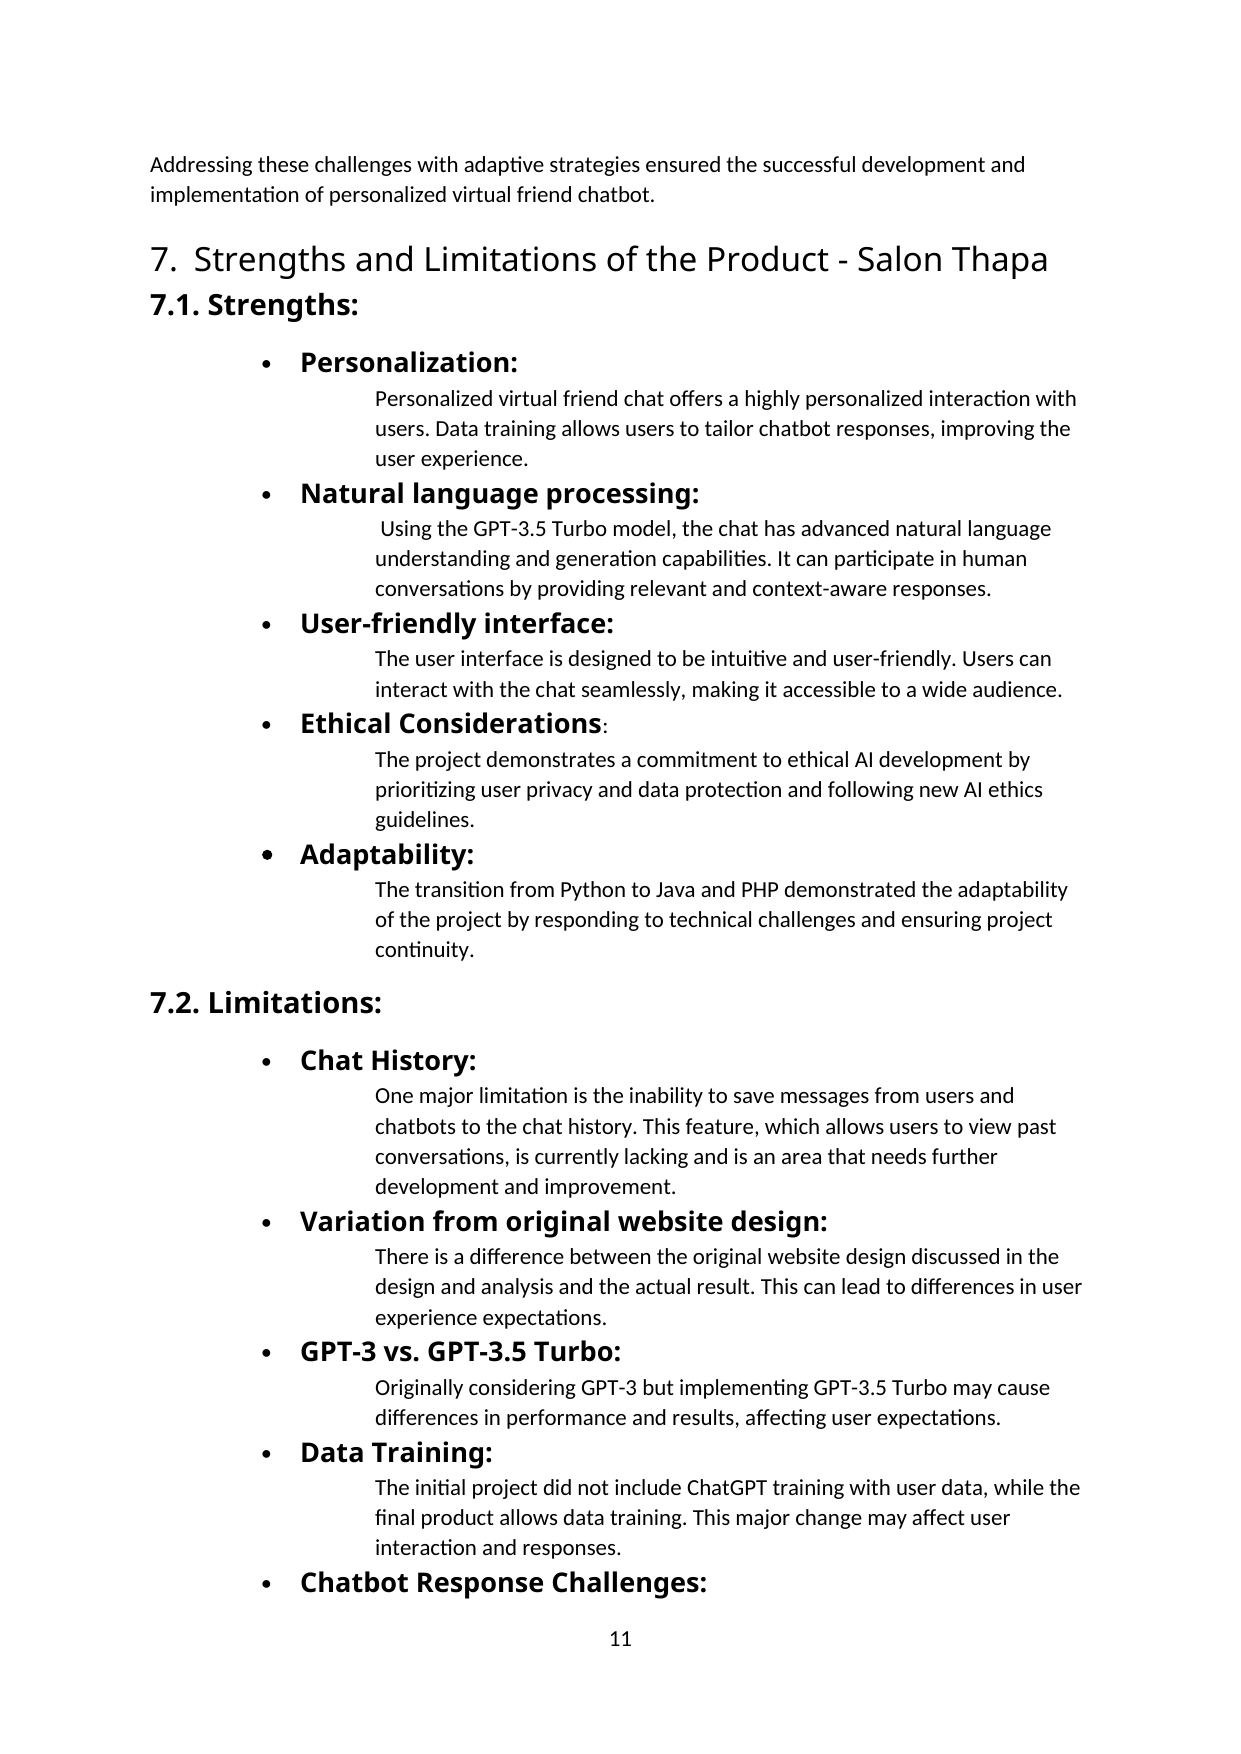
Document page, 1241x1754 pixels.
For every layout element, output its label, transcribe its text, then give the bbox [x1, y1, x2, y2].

list GPT-3 vs. GPT-3.5 Turbo: [262, 1333, 1090, 1370]
list One major limitation is the inability to save messages from users and chatbots to the chat history. This feature, which allows users to view past conversations, is currently lacking and is an area that needs further development and improvement. [375, 1082, 1090, 1200]
list Variation from original website design: [262, 1202, 1090, 1239]
list The project demonstrates a commitment to ethical AI development by prioritizing user privacy and data protection and following new AI ethics guidelines. [375, 745, 1090, 833]
list Using the GPT-3.5 Turbo model, the chat has advanced natural language understanding and generation capabilities. It can participate in human conversations by providing relevant and context-aware responses. [375, 514, 1090, 602]
list Chat History: [262, 1042, 1090, 1079]
list Adaptability: [262, 835, 1090, 872]
subtitle Strengths and Limitations of the Product - Salon Thapa [150, 235, 1090, 281]
text 7.1. Strengths: [150, 284, 1090, 324]
list Ethical Considerations: [262, 705, 1090, 742]
list Data Training: [262, 1433, 1090, 1470]
list The transition from Python to Java and PHP demonstrated the adaptability of the project by responding to technical challenges and ensuring project continuity. [375, 875, 1090, 963]
list The initial project did not include ChatGPT training with user data, while the final product allows data training. This major change may affect user interaction and responses. [375, 1473, 1090, 1561]
list Personalized virtual friend chat offers a highly personalized interaction with users. Data training allows users to tailor chatbot responses, improving the user experience. [375, 384, 1090, 472]
list User-friendly interface: [262, 605, 1090, 642]
list There is a difference between the original website design discussed in the design and analysis and the actual result. This can lead to differences in user experience expectations. [375, 1242, 1090, 1331]
list The user interface is designed to be intuitive and user-friendly. Users can interact with the chat seamlessly, making it accessible to a wide audience. [375, 644, 1090, 703]
text 7.2. Limitations: [150, 982, 1090, 1022]
list Originally considering GPT-3 but implementing GPT-3.5 Turbo may cause differences in performance and results, affecting user expectations. [375, 1373, 1090, 1431]
text Addressing these challenges with adaptive strategies ensured the successful development and implementation of personalized virtual friend chatbot. [150, 150, 1090, 208]
list Personalization: [262, 344, 1090, 381]
list Natural language processing: [262, 474, 1090, 511]
list Chatbot Response Challenges: [262, 1563, 1090, 1600]
